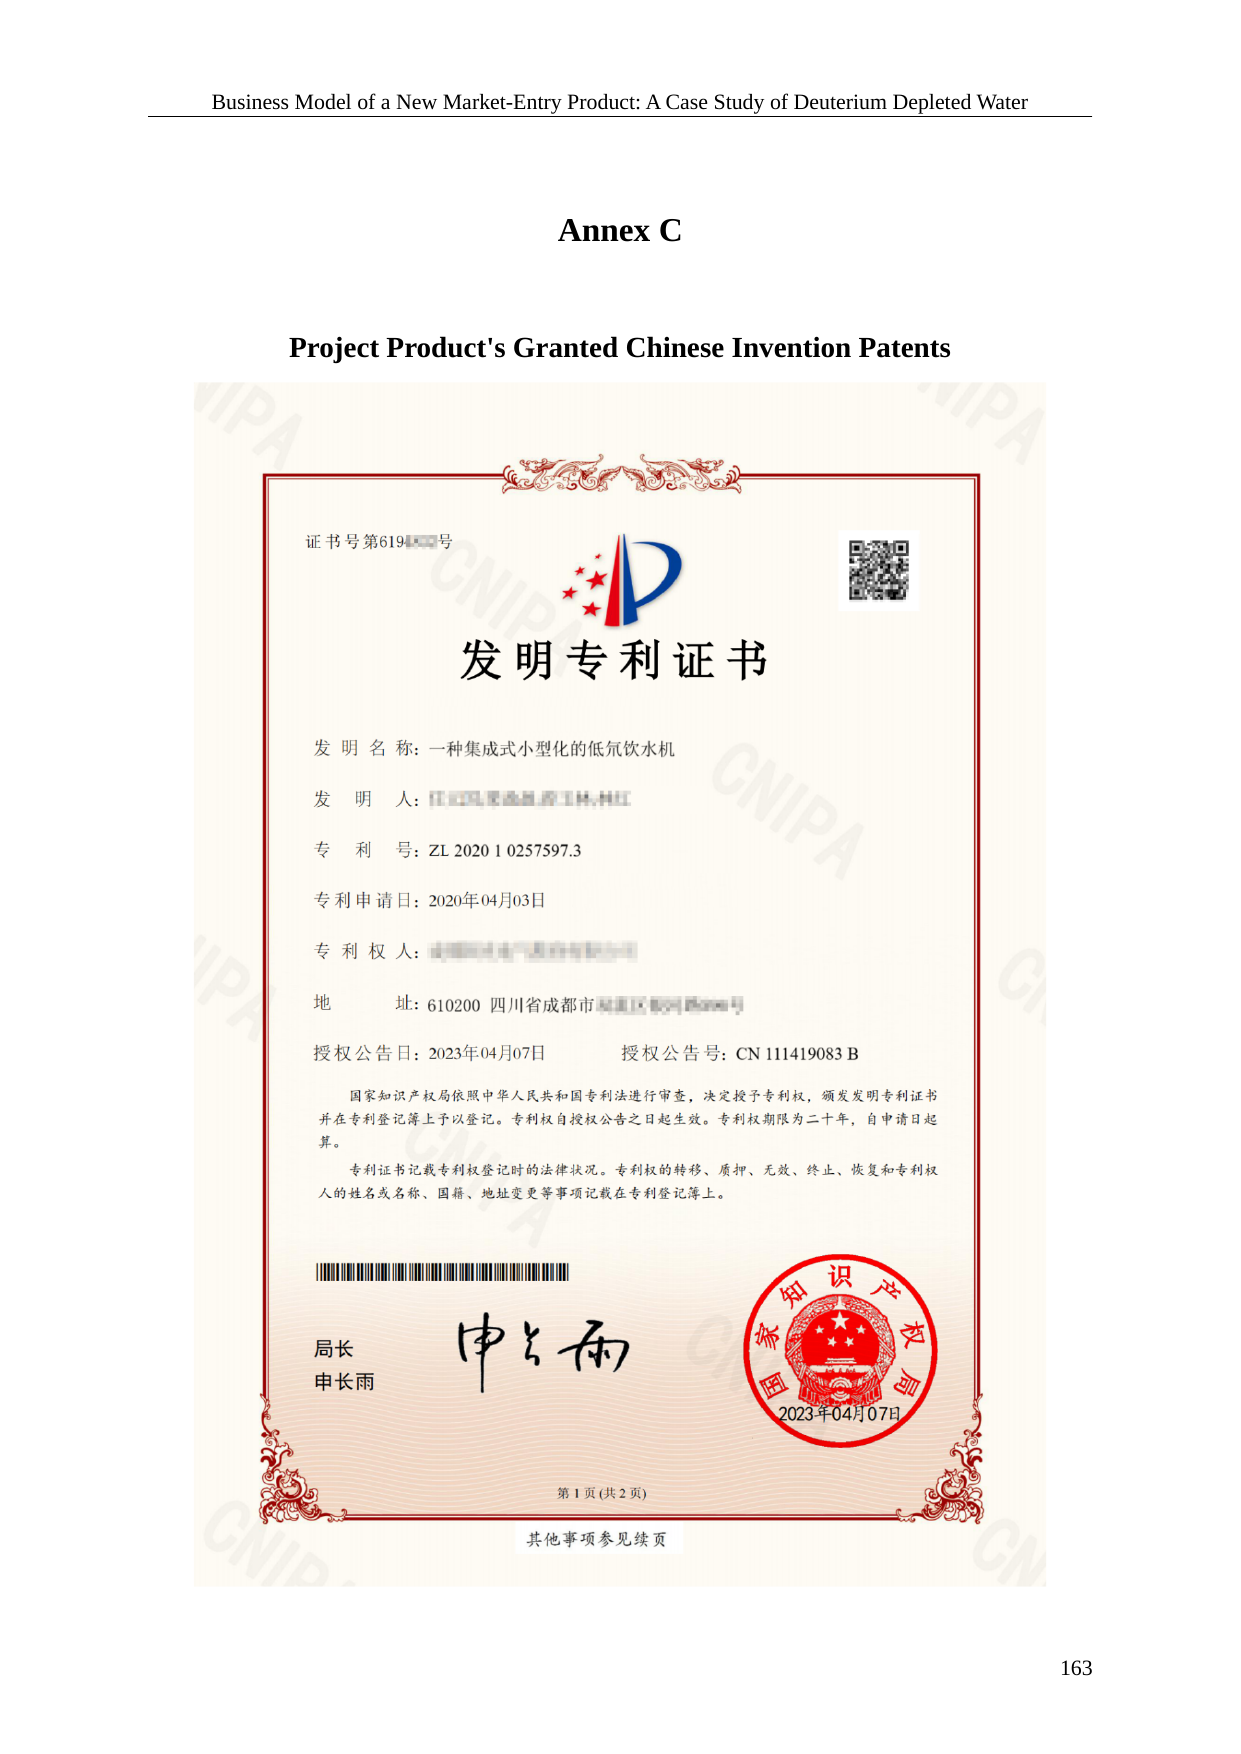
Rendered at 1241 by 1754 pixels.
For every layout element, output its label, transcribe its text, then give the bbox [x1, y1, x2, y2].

text Project Product's Granted Chinese Invention Patents [148, 330, 1092, 364]
subtitle Annex C [148, 210, 1092, 248]
picture [193, 380, 1047, 1587]
